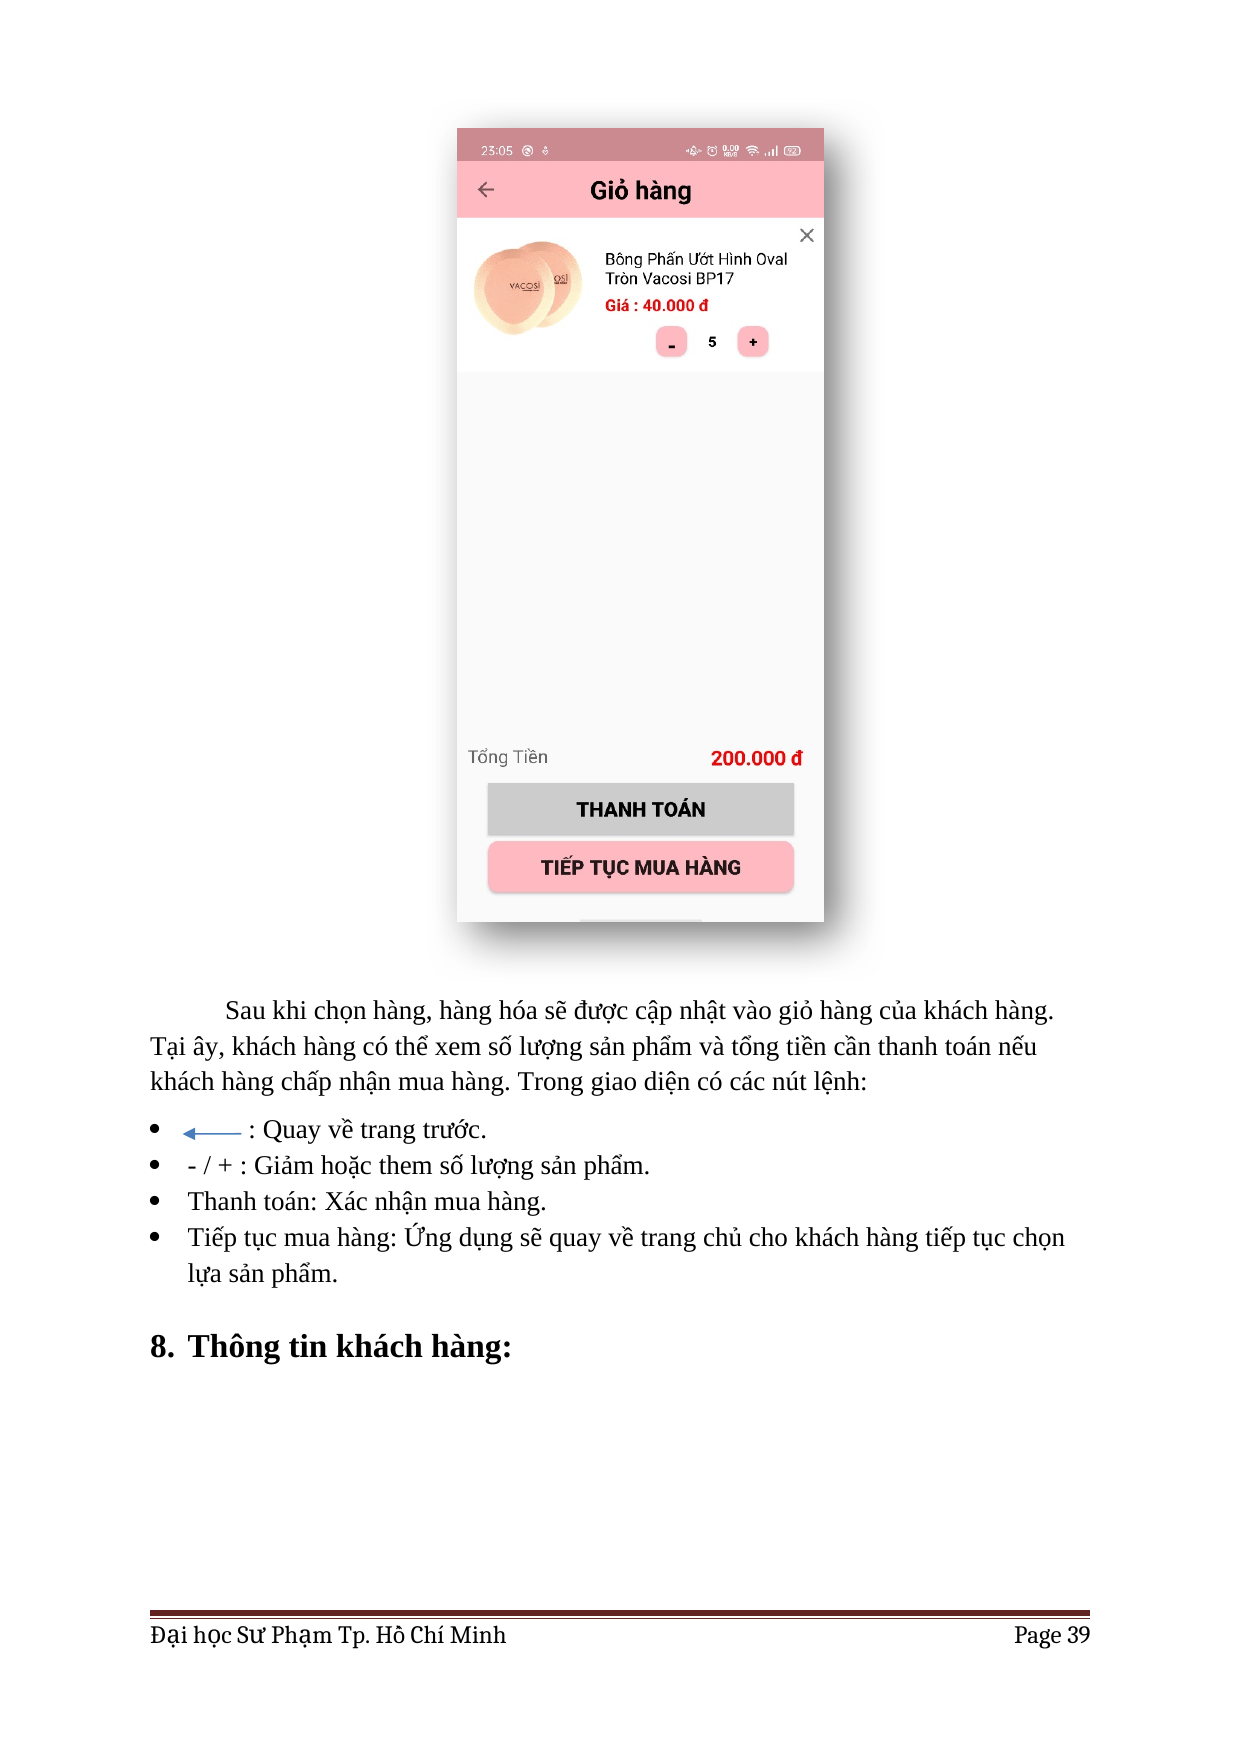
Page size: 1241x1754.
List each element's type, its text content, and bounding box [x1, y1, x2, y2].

list - / + : Giảm hoặc them số lượng sản phẩm. [150, 1149, 1090, 1181]
picture [457, 128, 824, 922]
list Thanh toán: Xác nhận mua hàng. [150, 1185, 1090, 1217]
list Tiếp tục mua hàng: Ứng dụng sẽ quay về trang chủ cho khách hàng tiếp tục chọn lựa sản phẩm. [150, 1221, 1090, 1288]
text Sau khi chọn hàng, hàng hóa sẽ được cập nhật vào giỏ hàng của khách hàng. Tại ây, khách hàng có thể xem số lượng sản phẩm và tổng tiền cần thanh toán nếu khách hàng chấp nhận mua hàng. Trong giao diện có các nút lệnh: [150, 994, 1090, 1096]
list : Quay về trang trước. [150, 1113, 1090, 1145]
list Thông tin khách hàng: [150, 1326, 1090, 1364]
